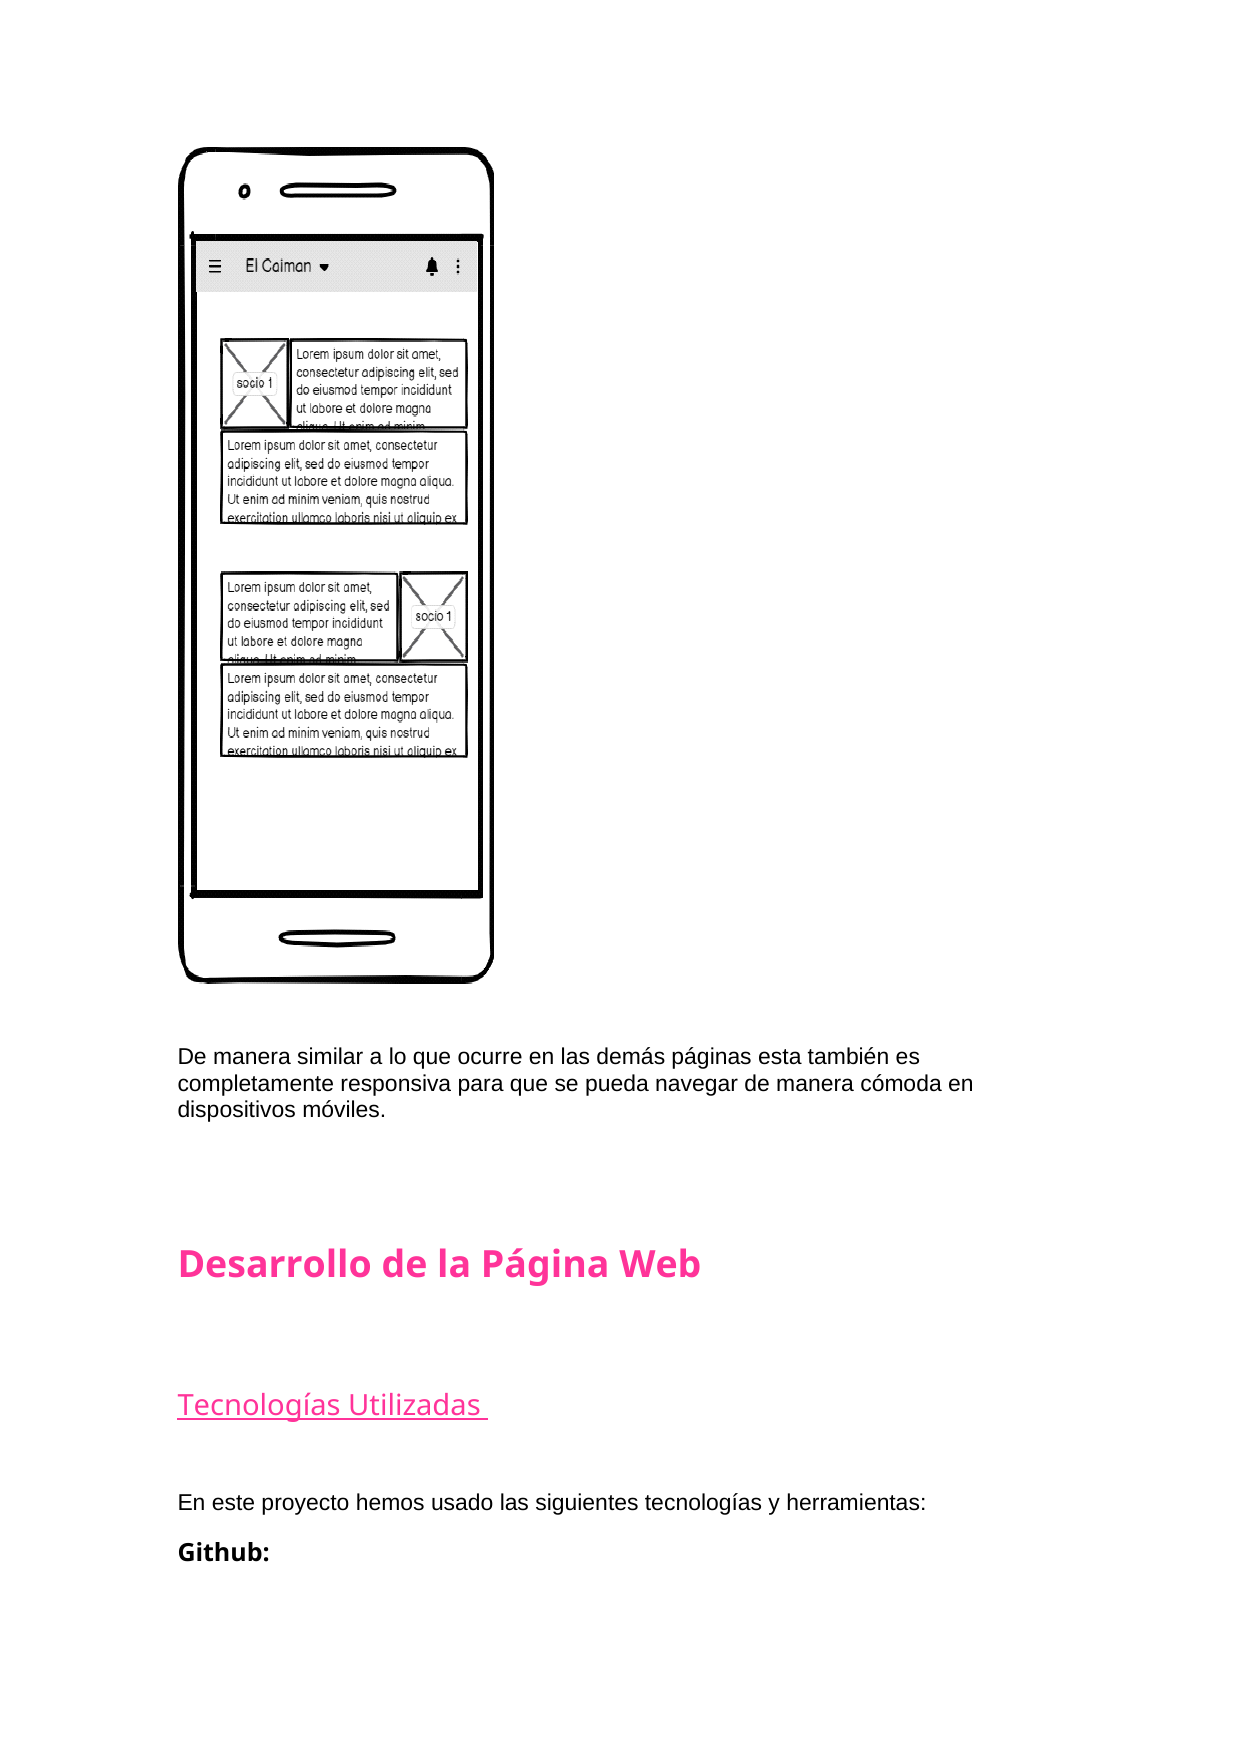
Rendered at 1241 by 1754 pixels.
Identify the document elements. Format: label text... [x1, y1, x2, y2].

picture [177, 147, 494, 984]
subtitle Desarrollo de la Página Web [177, 1237, 1063, 1288]
subtitle Github: [177, 1534, 1063, 1568]
text De manera similar a lo que ocurre en las demás páginas esta también es completamente responsiva para que se pueda navegar de manera cómoda en dispositivos móviles. [177, 1043, 1063, 1122]
subtitle Tecnologías Utilizadas [177, 1385, 1063, 1424]
text En este proyecto hemos usado las siguientes tecnologías y herramientas: [177, 1489, 1063, 1516]
